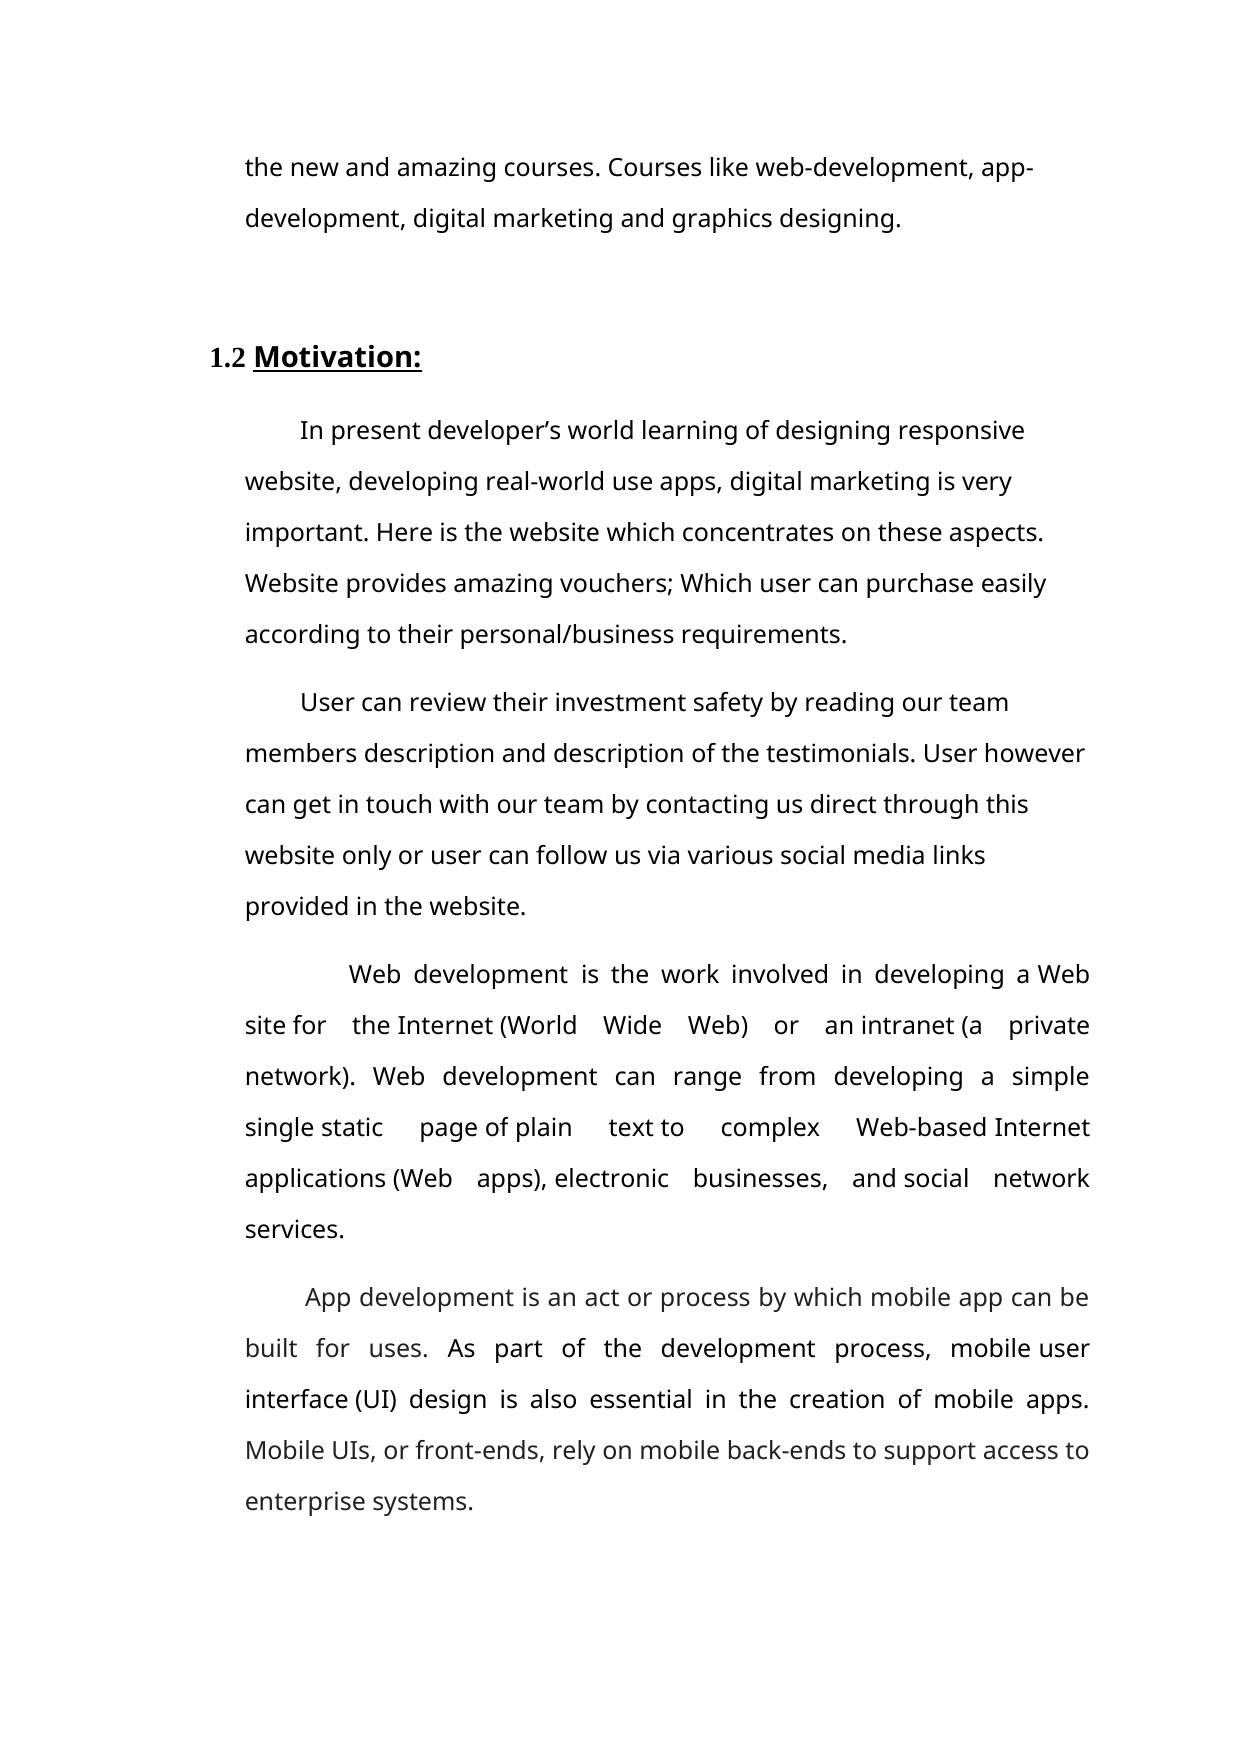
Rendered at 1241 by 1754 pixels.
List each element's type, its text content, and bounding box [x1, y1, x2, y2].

text App development is an act or process by which mobile app can be built for uses. As part of the development process, mobile user interface (UI) design is also essential in the creation of mobile apps. Mobile UIs, or front-ends, rely on mobile back-ends to support access to enterprise systems. [244, 1279, 1090, 1517]
text User can review their investment safety by reading our team members description and description of the testimonials. User however can get in touch with our team by contacting us direct through this website only or user can follow us via various social media links provided in the website. [244, 684, 1090, 923]
text In present developer’s world learning of designing responsive website, developing real-world use apps, digital marketing is very important. Here is the website which concentrates on these aspects. Website provides amazing vouchers; Which user can purchase easily according to their personal/business requirements. [244, 413, 1090, 651]
text Web development is the work involved in developing a Web site for the Internet (World Wide Web) or an intranet (a private network). Web development can range from developing a simple single static page of plain text to complex Web-based Internet applications (Web apps), electronic businesses, and social network services. [244, 956, 1090, 1246]
list Motivation: [209, 336, 1090, 376]
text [244, 150, 1090, 235]
